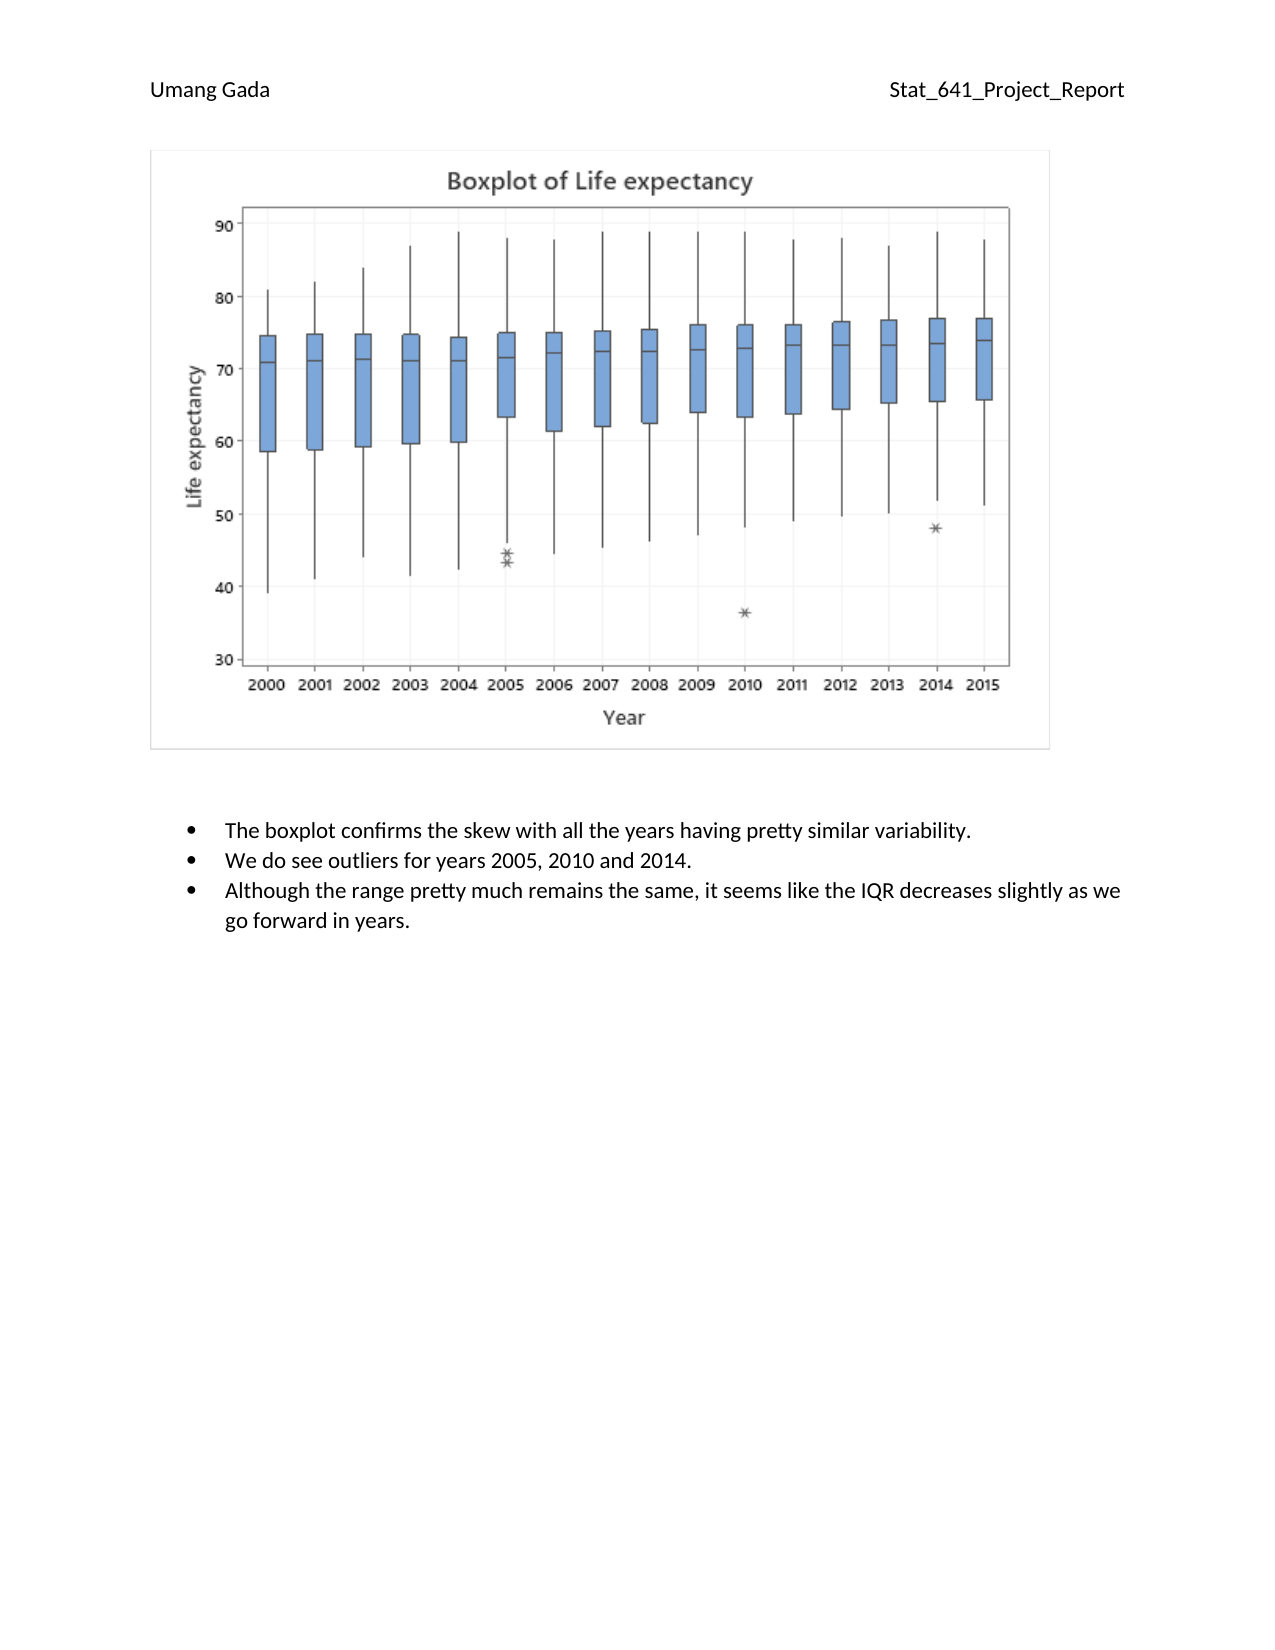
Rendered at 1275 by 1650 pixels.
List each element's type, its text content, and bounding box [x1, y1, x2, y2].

list The boxplot confirms the skew with all the years having pretty similar variability. [187, 816, 1125, 844]
list We do see outliers for years 2005, 2010 and 2014. [187, 846, 1125, 874]
list Although the range pretty much remains the same, it seems like the IQR decreases slightly as we go forward in years. [187, 876, 1125, 934]
picture [150, 150, 1050, 750]
